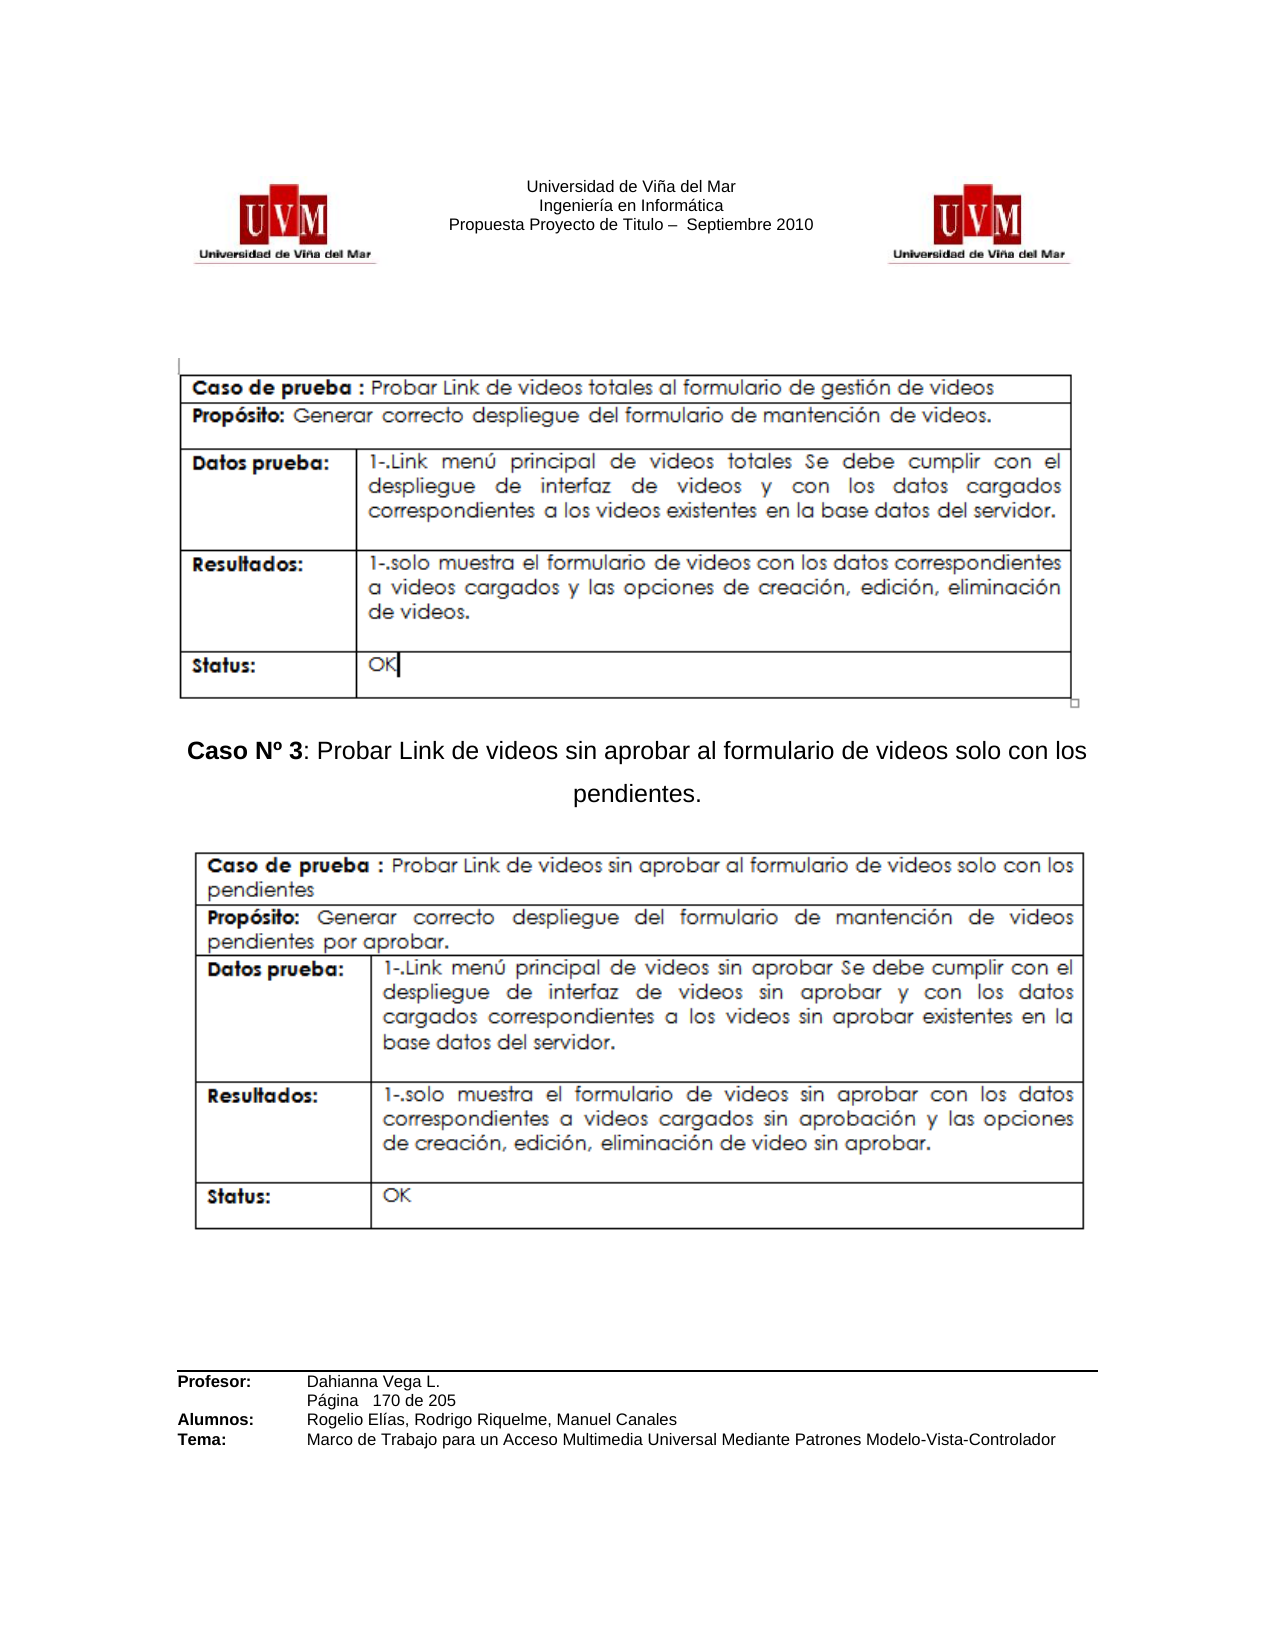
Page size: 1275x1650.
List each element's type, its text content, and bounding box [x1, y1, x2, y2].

picture [871, 176, 1084, 267]
picture [177, 358, 1098, 722]
picture [177, 176, 390, 267]
picture [177, 842, 1098, 1251]
text Caso Nº 3: Probar Link de videos sin aprobar al formulario de videos solo con los pendientes. [177, 722, 1098, 808]
